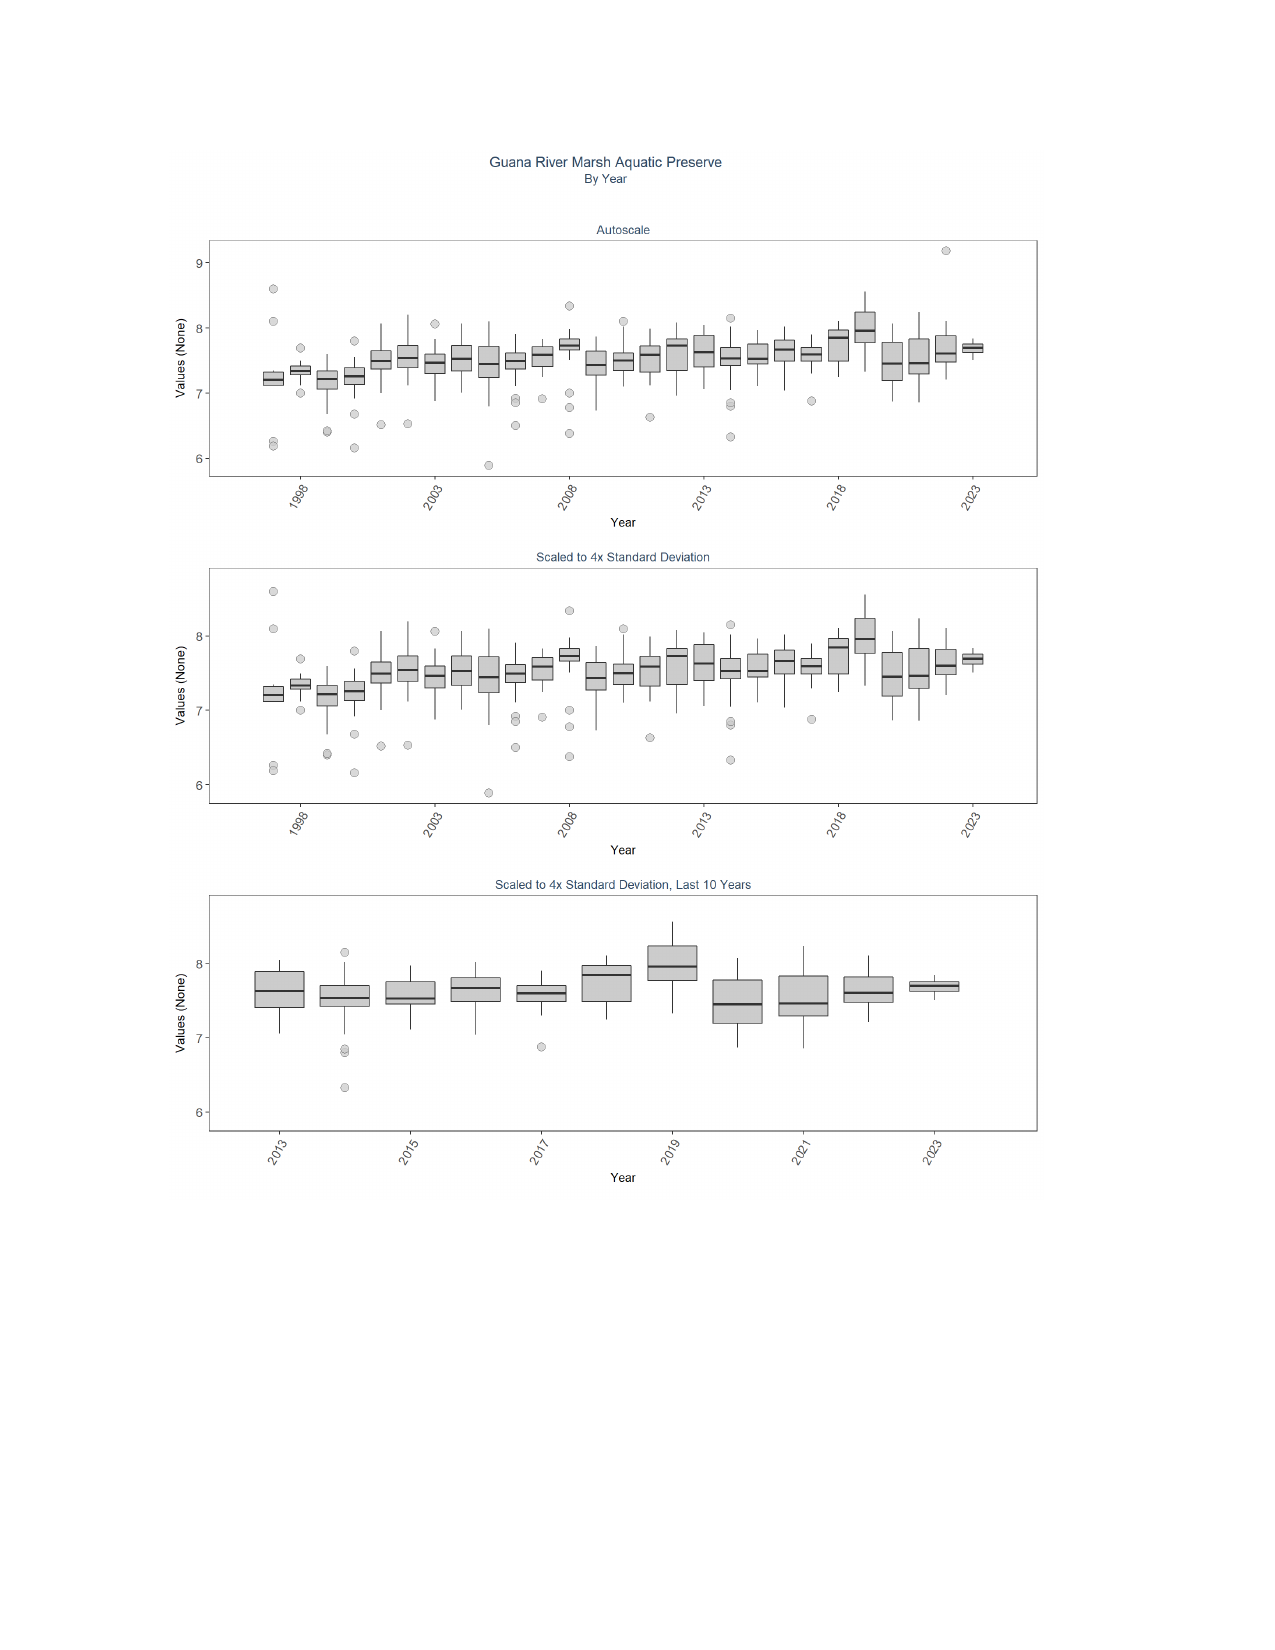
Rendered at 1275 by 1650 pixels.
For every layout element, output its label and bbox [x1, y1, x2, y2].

picture [168, 150, 1044, 1200]
